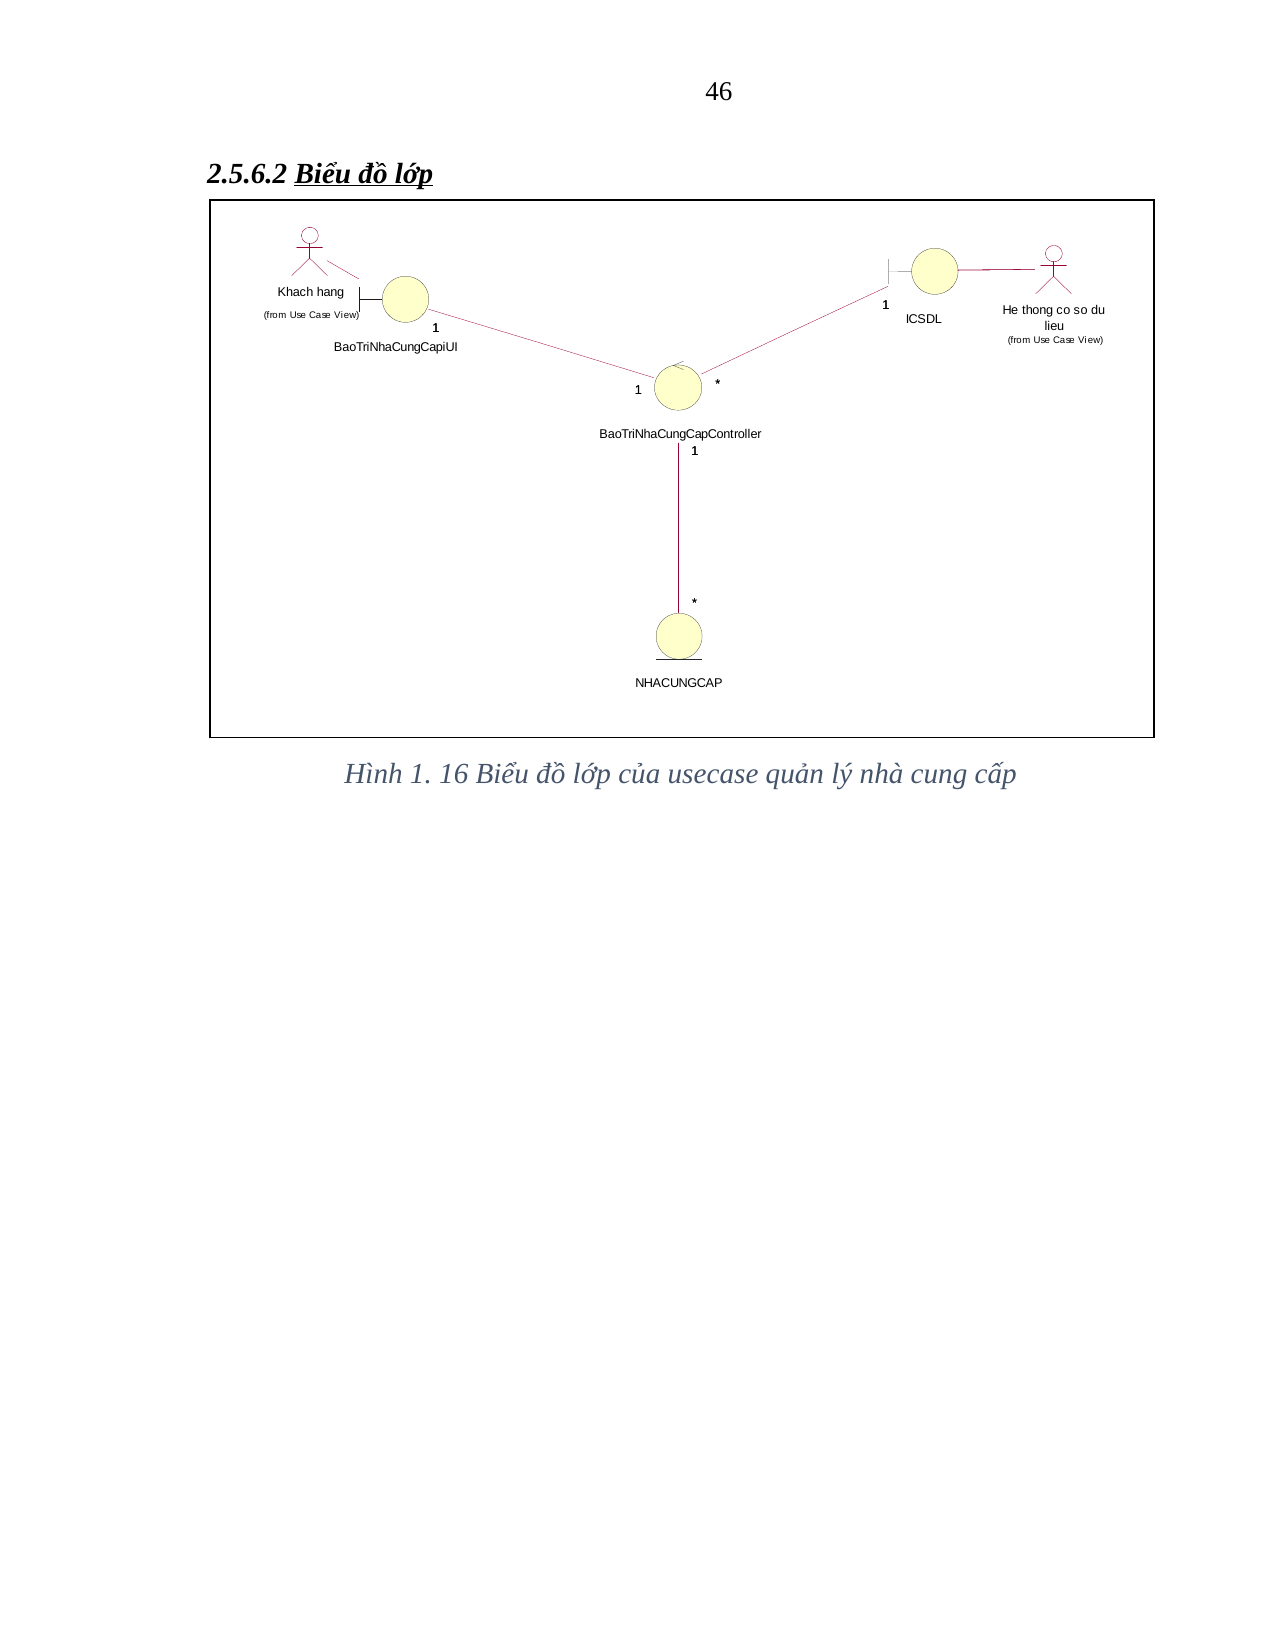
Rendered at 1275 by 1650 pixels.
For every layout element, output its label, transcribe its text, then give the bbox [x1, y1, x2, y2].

subtitle Biểu đồ lớp [207, 156, 1157, 189]
